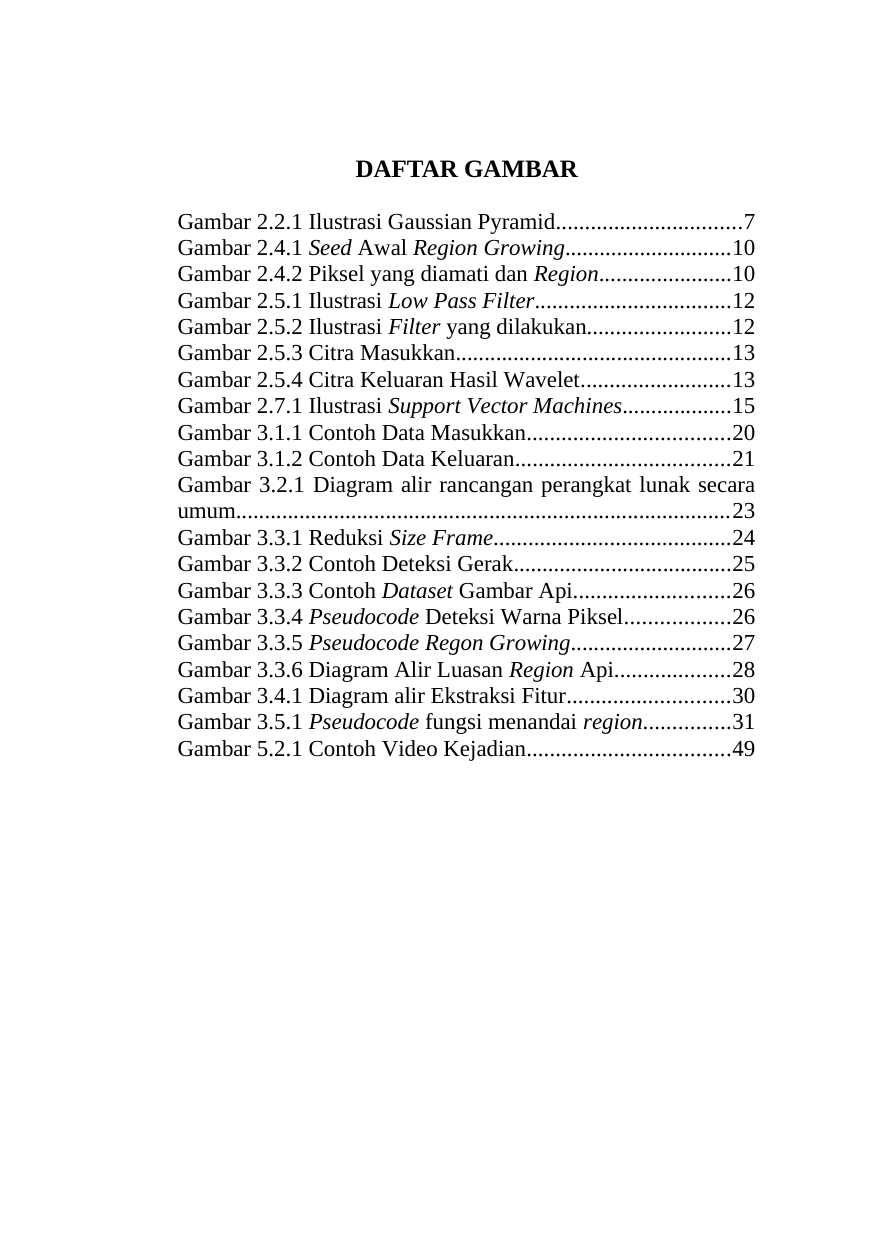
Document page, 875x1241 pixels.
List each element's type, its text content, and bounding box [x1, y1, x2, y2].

text Gambar 2.5.2 Ilustrasi Filter yang dilakukan 12 [177, 313, 756, 339]
text Gambar 2.5.3 Citra Masukkan 13 [177, 339, 756, 366]
text Gambar 3.3.3 Contoh Dataset Gambar Api 26 [177, 577, 756, 603]
text Gambar 3.4.1 Diagram alir Ekstraksi Fitur 30 [177, 682, 756, 708]
text Gambar 3.3.6 Diagram Alir Luasan Region Api 28 [177, 656, 756, 682]
text Gambar 3.3.2 Contoh Deteksi Gerak 25 [177, 550, 756, 577]
text Gambar 2.2.1 Ilustrasi Gaussian Pyramid 7 [177, 208, 756, 234]
subtitle DAFTAR GAMBAR [177, 154, 756, 183]
text Gambar 3.3.4 Pseudocode Deteksi Warna Piksel 26 [177, 603, 756, 629]
text Gambar 2.5.4 Citra Keluaran Hasil Wavelet 13 [177, 366, 756, 392]
text Gambar 2.7.1 Ilustrasi Support Vector Machines 15 [177, 392, 756, 418]
text Gambar 3.1.1 Contoh Data Masukkan 20 [177, 418, 756, 445]
text Gambar 2.4.2 Piksel yang diamati dan Region 10 [177, 260, 756, 287]
text Gambar 2.5.1 Ilustrasi Low Pass Filter 12 [177, 287, 756, 313]
text Gambar 3.5.1 Pseudocode fungsi menandai region 31 [177, 708, 756, 735]
text Gambar 5.2.1 Contoh Video Kejadian 49 [177, 735, 756, 761]
text Gambar 2.4.1 Seed Awal Region Growing 10 [177, 234, 756, 260]
text Gambar 3.2.1 Diagram alir rancangan perangkat lunak secara umum 23 [177, 471, 756, 524]
text Gambar 3.1.2 Contoh Data Keluaran 21 [177, 445, 756, 471]
text Gambar 3.3.5 Pseudocode Regon Growing 27 [177, 629, 756, 656]
text Gambar 3.3.1 Reduksi Size Frame 24 [177, 524, 756, 550]
